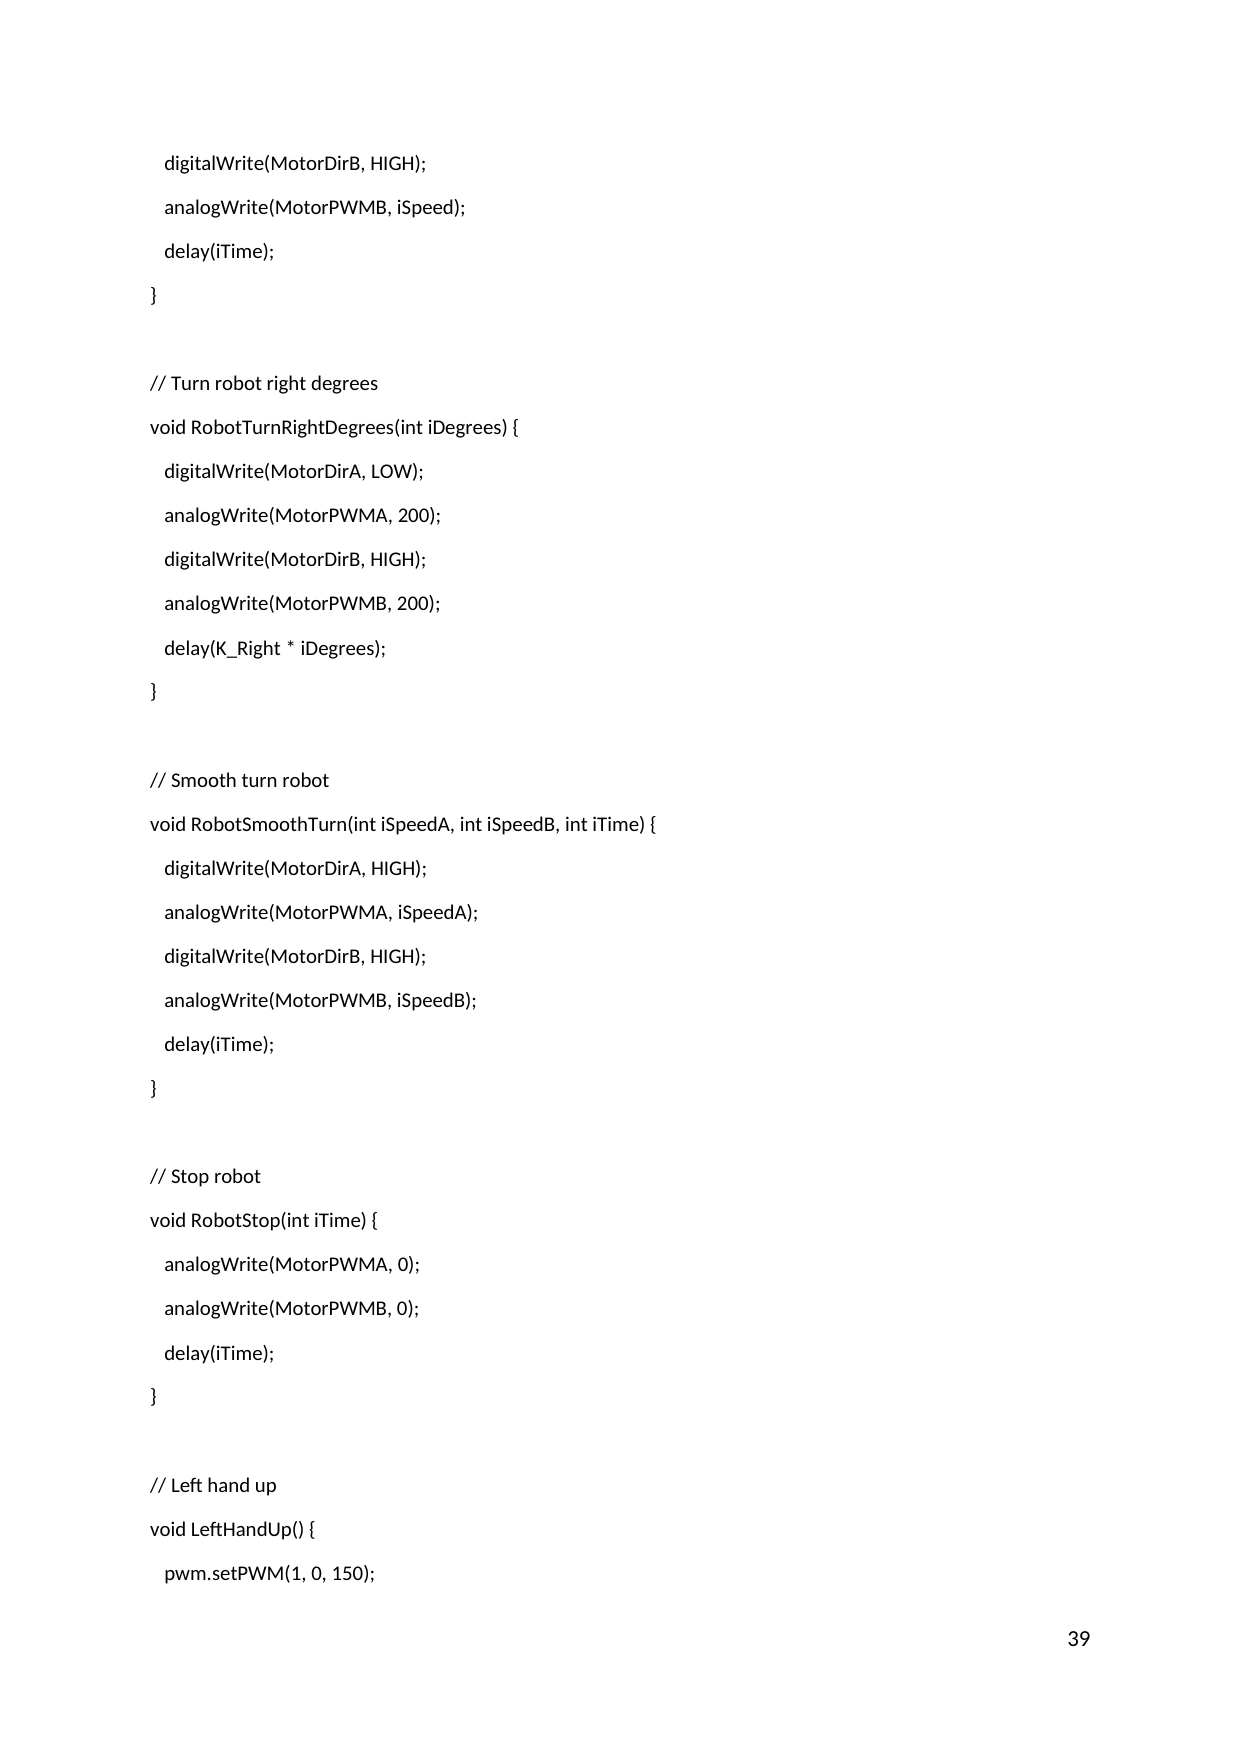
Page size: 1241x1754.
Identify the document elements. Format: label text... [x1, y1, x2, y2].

text // Smooth turn robot [150, 767, 1090, 792]
text digitalWrite(MotorDirB, HIGH); [150, 150, 1090, 175]
text analogWrite(MotorPWMA, 200); [150, 502, 1090, 528]
text delay(iTime); [150, 238, 1090, 263]
text void LeftHandUp() { [150, 1516, 1090, 1541]
text digitalWrite(MotorDirB, HIGH); [150, 943, 1090, 968]
text } [150, 679, 1090, 704]
text analogWrite(MotorPWMB, iSpeedB); [150, 987, 1090, 1013]
text void RobotStop(int iTime) { [150, 1207, 1090, 1233]
text void RobotTurnRightDegrees(int iDegrees) { [150, 414, 1090, 440]
text analogWrite(MotorPWMB, 200); [150, 591, 1090, 616]
text digitalWrite(MotorDirA, HIGH); [150, 855, 1090, 880]
text delay(iTime); [150, 1340, 1090, 1365]
text void RobotSmoothTurn(int iSpeedA, int iSpeedB, int iTime) { [150, 811, 1090, 836]
text pwm.setPWM(1, 0, 150); [150, 1560, 1090, 1585]
text delay(iTime); [150, 1031, 1090, 1057]
text // Left hand up [150, 1472, 1090, 1497]
text analogWrite(MotorPWMA, 0); [150, 1252, 1090, 1277]
text digitalWrite(MotorDirA, LOW); [150, 458, 1090, 484]
text analogWrite(MotorPWMB, iSpeed); [150, 194, 1090, 219]
text // Stop robot [150, 1163, 1090, 1189]
text } [150, 1075, 1090, 1101]
text // Turn robot right degrees [150, 370, 1090, 396]
text } [150, 1384, 1090, 1409]
text delay(K_Right * iDegrees); [150, 635, 1090, 660]
text } [150, 282, 1090, 308]
text analogWrite(MotorPWMB, 0); [150, 1296, 1090, 1321]
text digitalWrite(MotorDirB, HIGH); [150, 547, 1090, 572]
text analogWrite(MotorPWMA, iSpeedA); [150, 899, 1090, 924]
